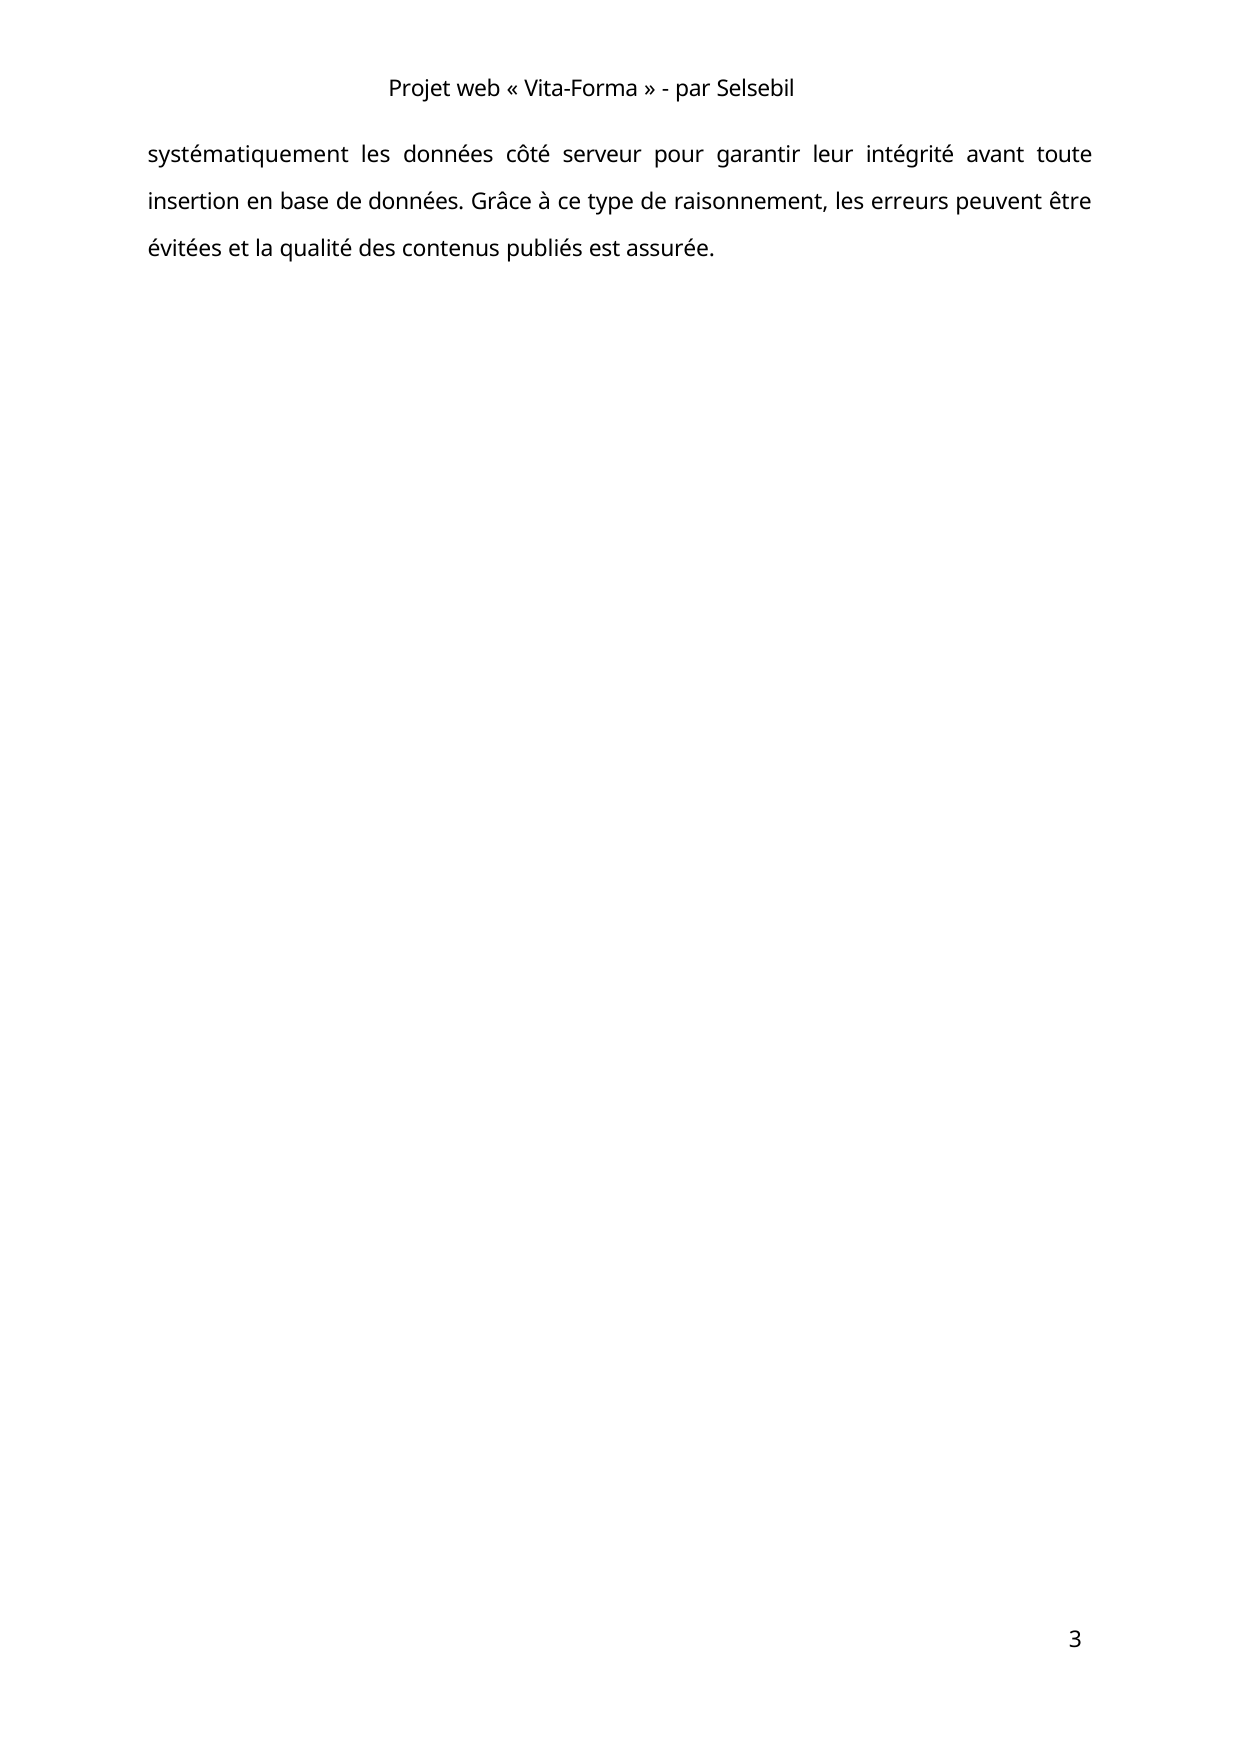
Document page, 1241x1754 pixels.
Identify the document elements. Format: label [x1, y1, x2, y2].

text [147, 137, 1093, 263]
